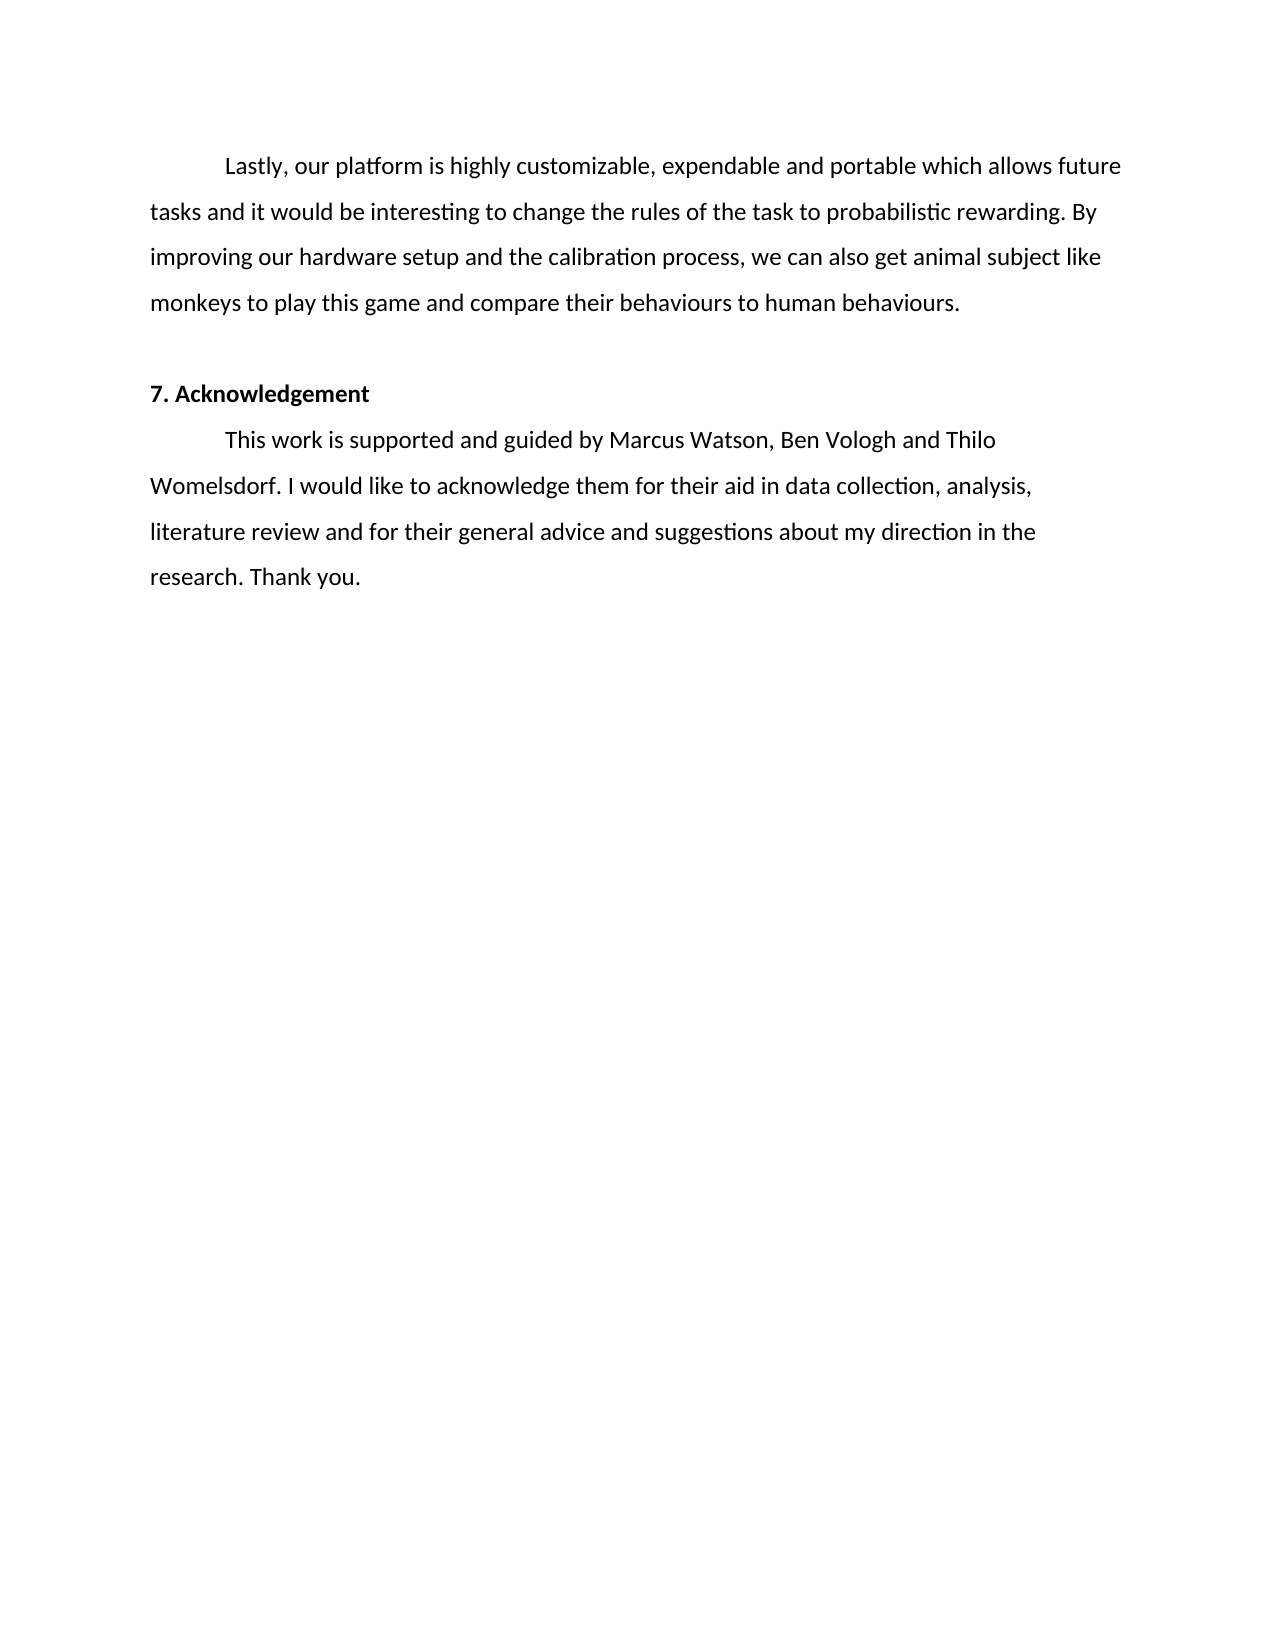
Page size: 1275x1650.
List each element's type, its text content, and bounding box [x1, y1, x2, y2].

text 7. Acknowledgement [150, 379, 1125, 409]
text Lastly, our platform is highly customizable, expendable and portable which allows future tasks and it would be interesting to change the rules of the task to probabilistic rewarding. By improving our hardware setup and the calibration process, we can also get animal subject like monkeys to play this game and compare their behaviours to human behaviours. [150, 150, 1125, 318]
text This work is supported and guided by Marcus Watson, Ben Vologh and Thilo Womelsdorf. I would like to acknowledge them for their aid in data collection, analysis, literature review and for their general advice and suggestions about my direction in the research. Thank you. [150, 424, 1125, 592]
